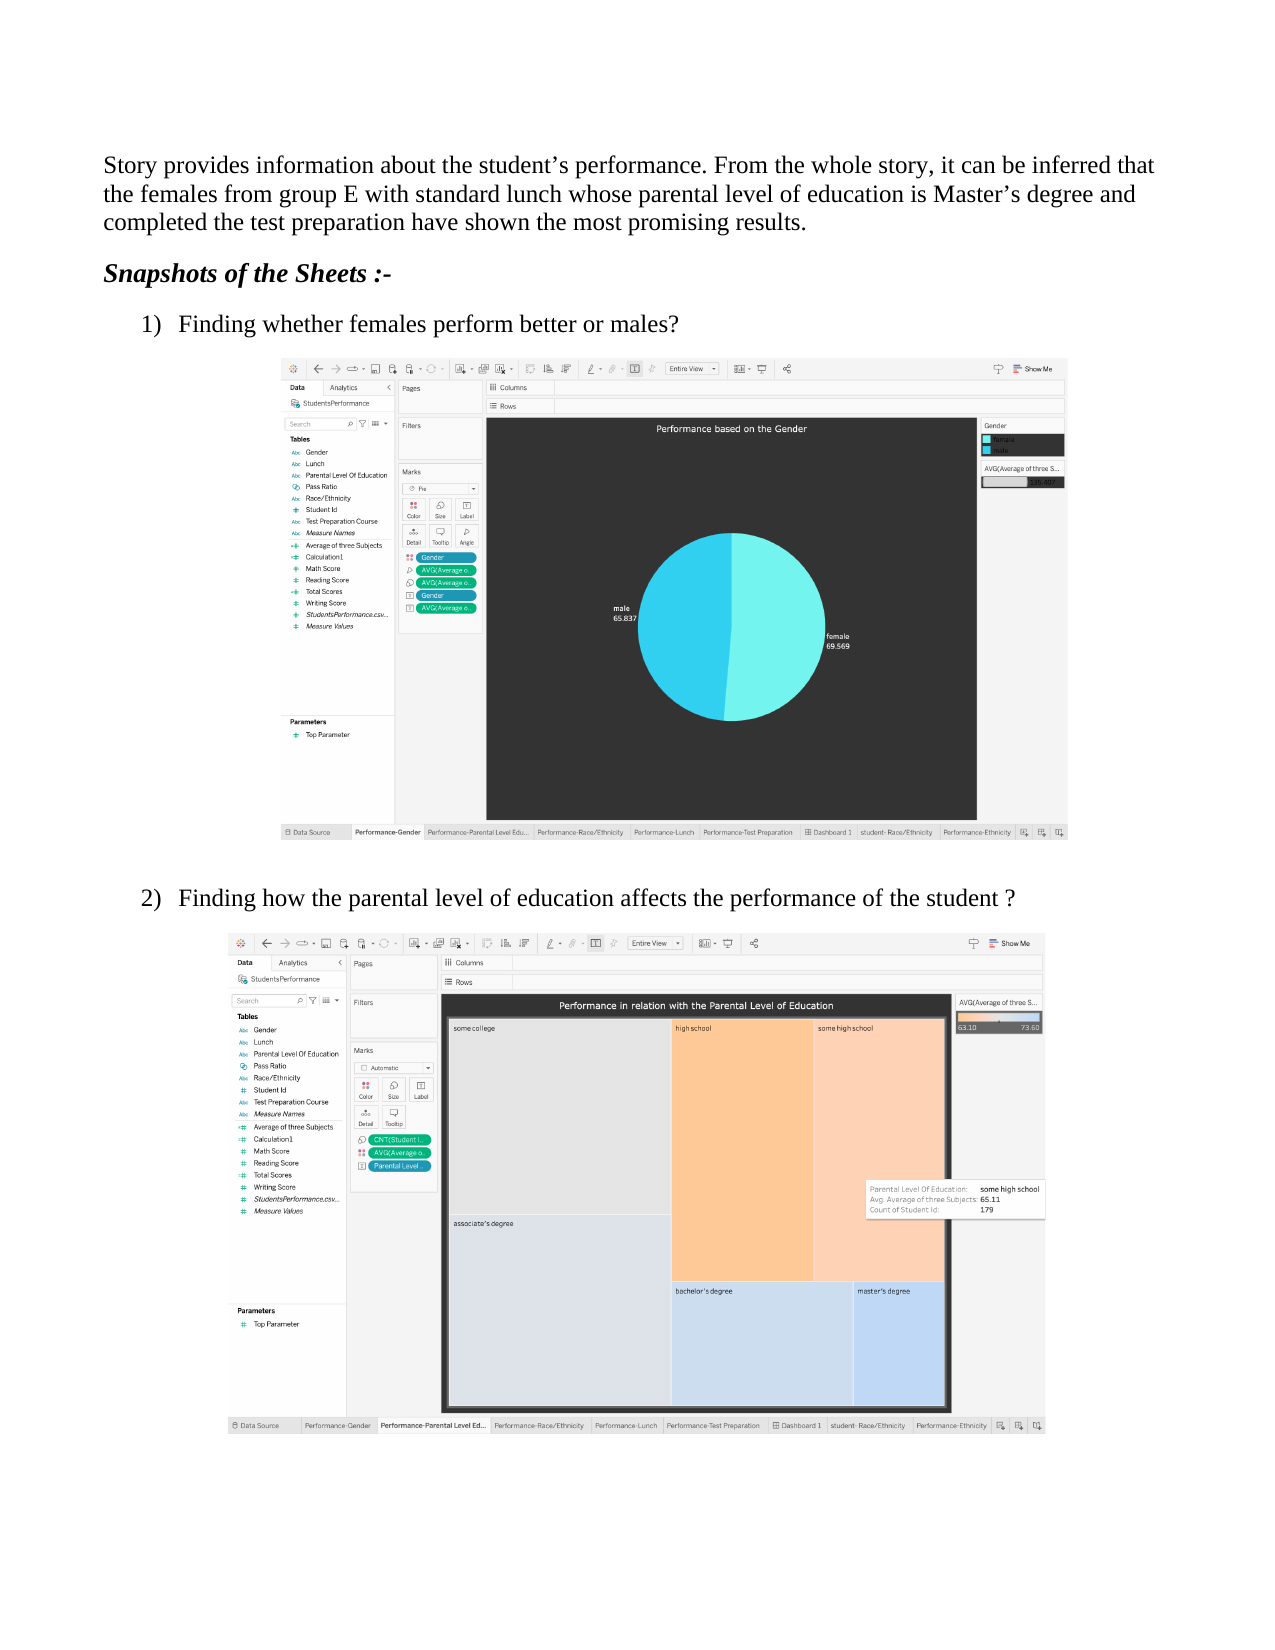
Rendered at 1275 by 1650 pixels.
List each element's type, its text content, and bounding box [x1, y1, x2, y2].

picture [227, 933, 1046, 1434]
text Snapshots of the Sheets :- [103, 257, 1170, 288]
list Finding how the parental level of education affects the performance of the student ? [141, 883, 1170, 912]
text Story provides information about the student’s performance. From the whole story, it can be inferred that the females from group E with standard lunch whose parental level of education is Master’s degree and completed the test preparation have shown the most promising results. [103, 150, 1170, 236]
picture [280, 358, 1068, 840]
list Finding whether females perform better or males? [141, 309, 1170, 338]
